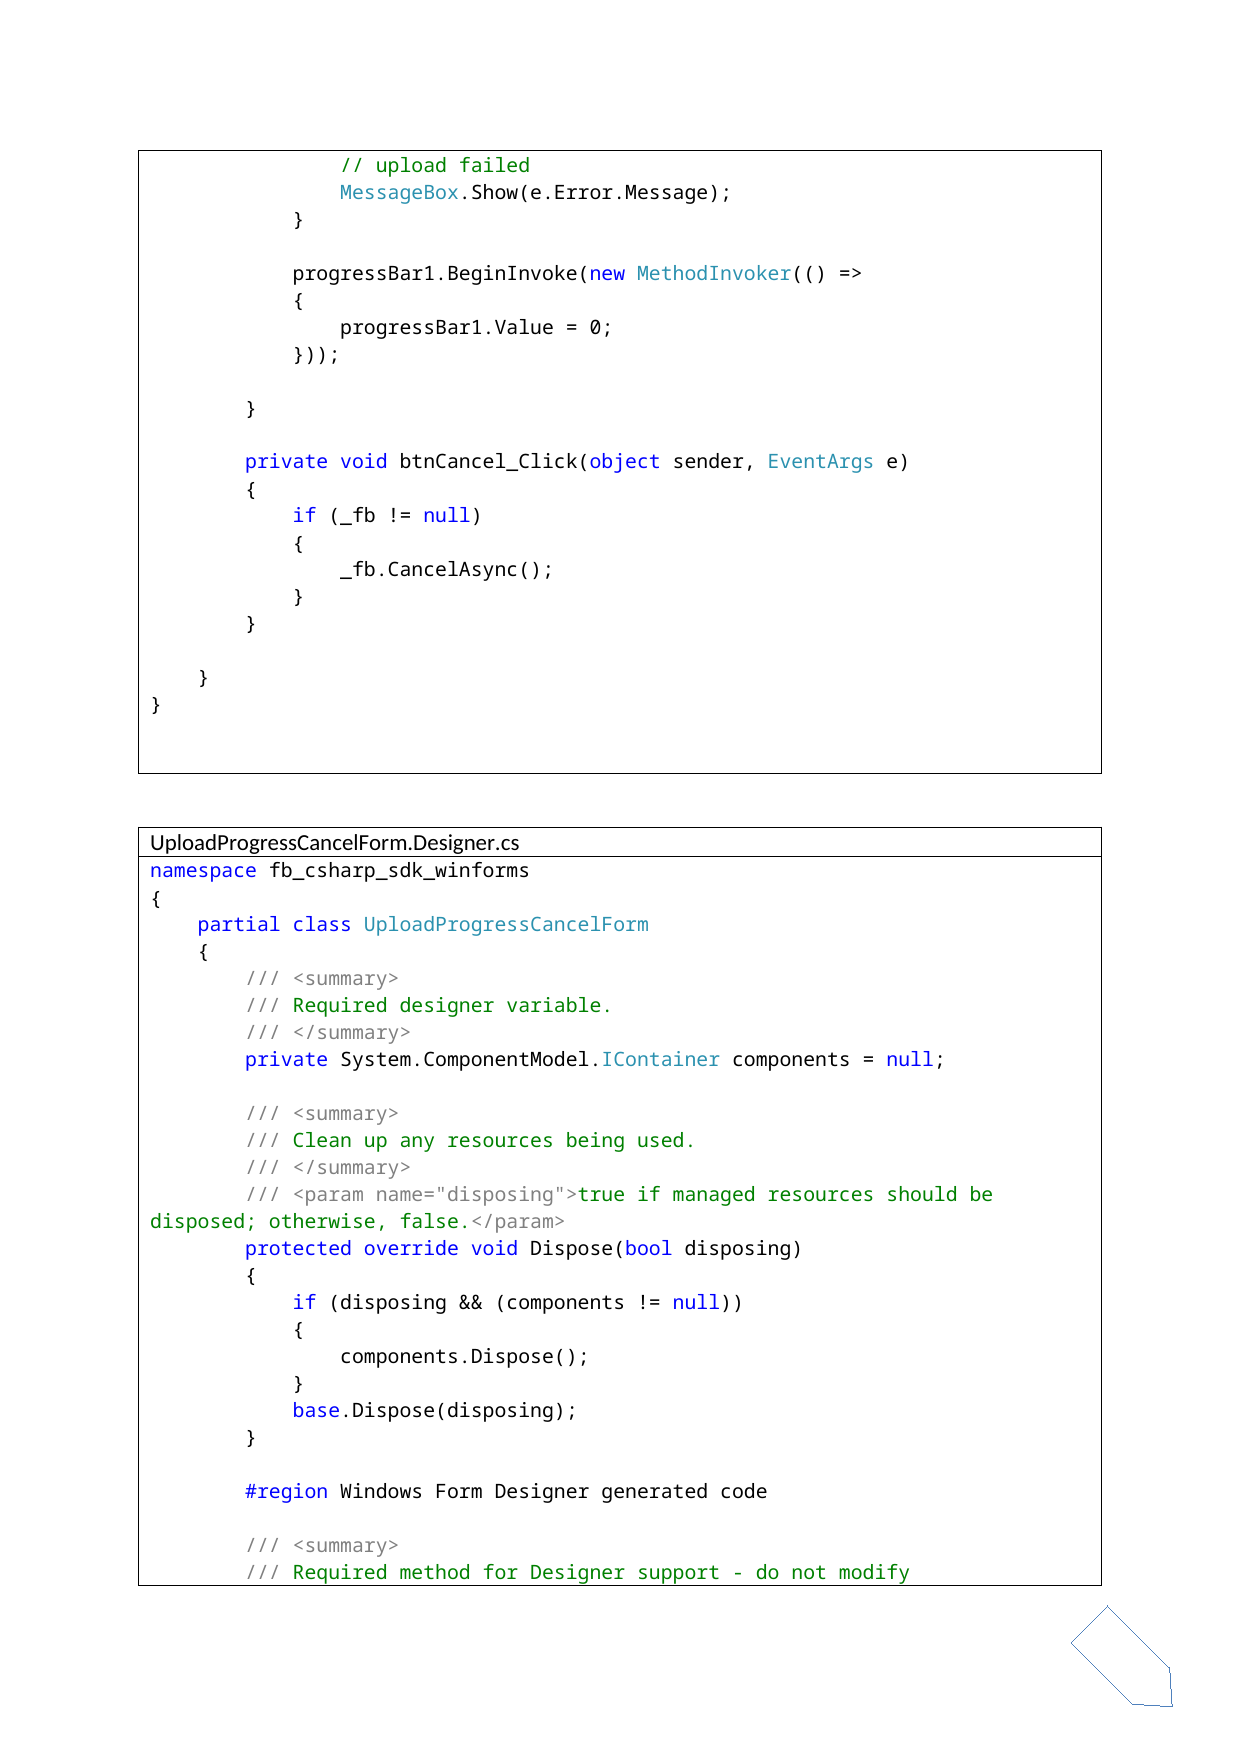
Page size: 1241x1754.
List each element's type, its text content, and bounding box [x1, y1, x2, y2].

table_header UploadProgressCancelForm.Designer.cs [139, 828, 1101, 856]
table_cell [139, 151, 1101, 773]
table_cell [139, 857, 1101, 1585]
